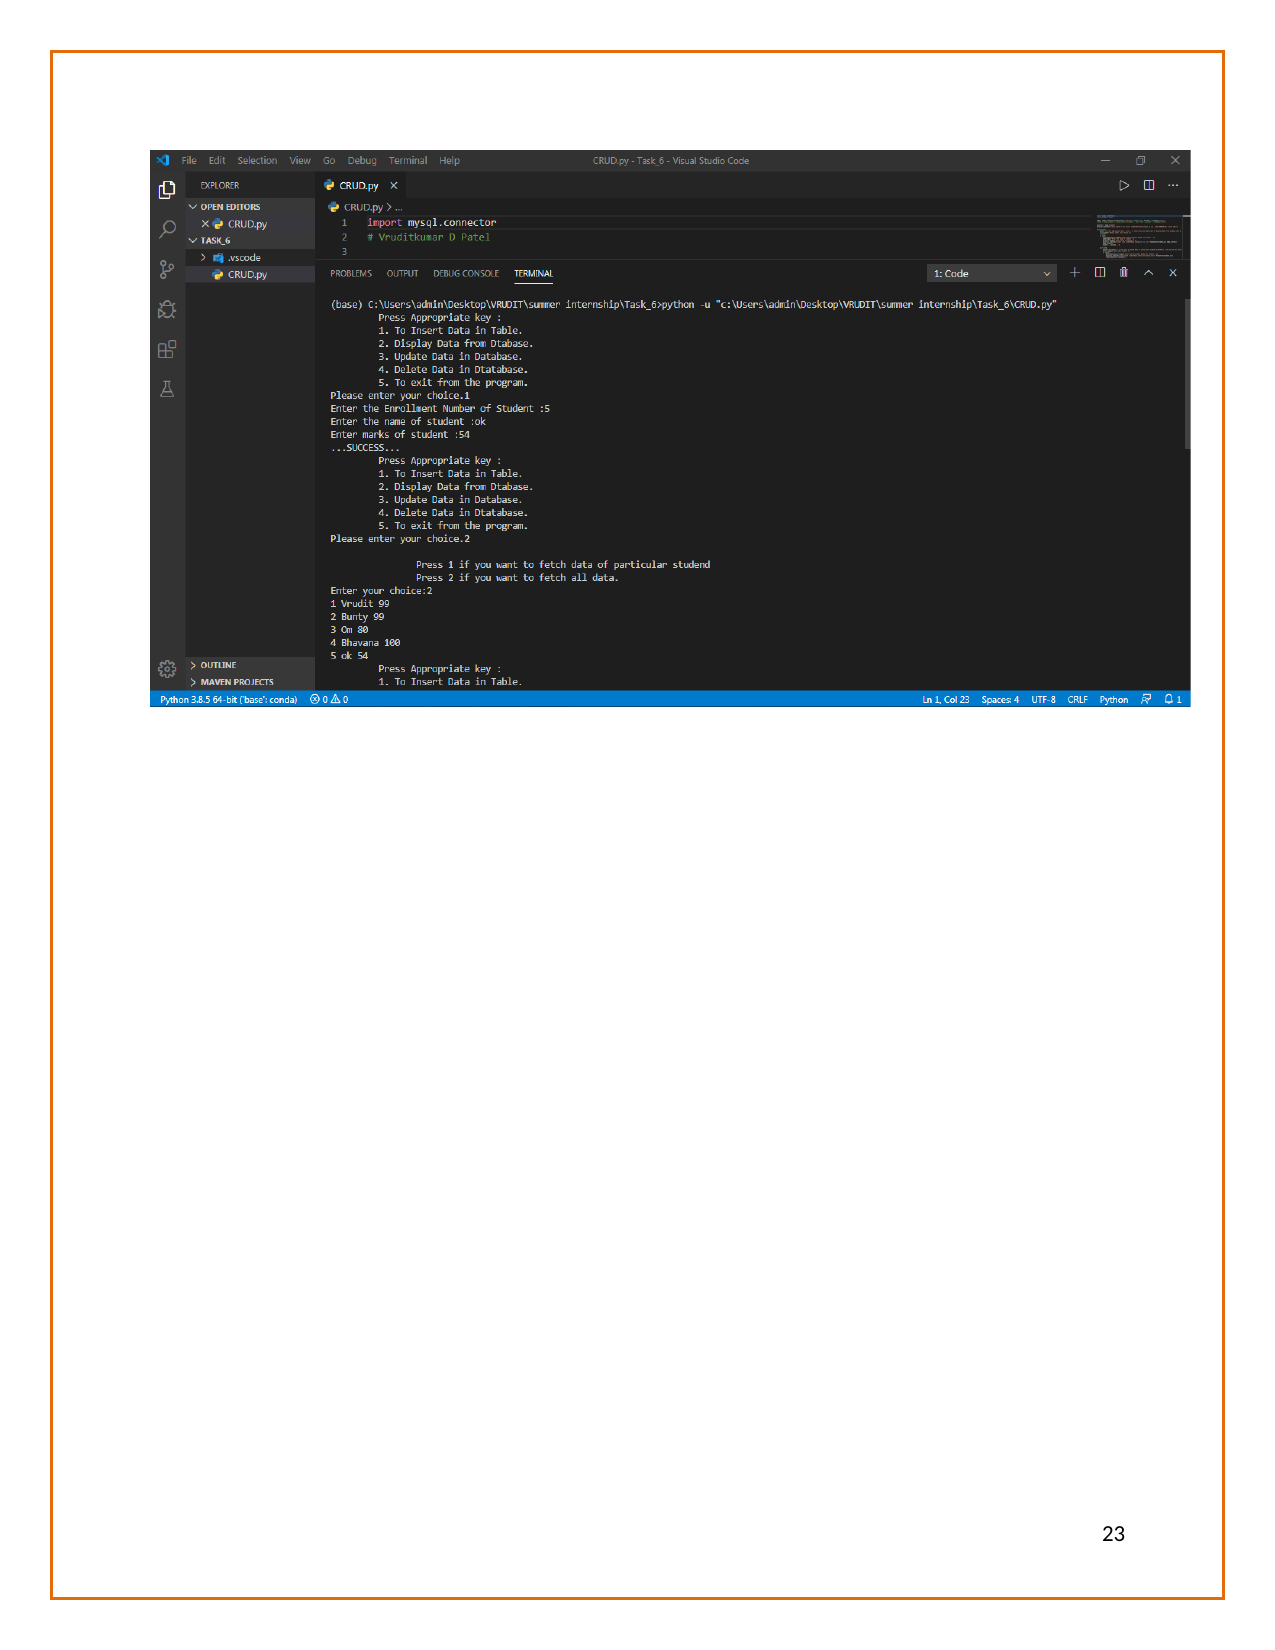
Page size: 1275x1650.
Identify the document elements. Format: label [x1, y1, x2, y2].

picture [150, 150, 1191, 707]
